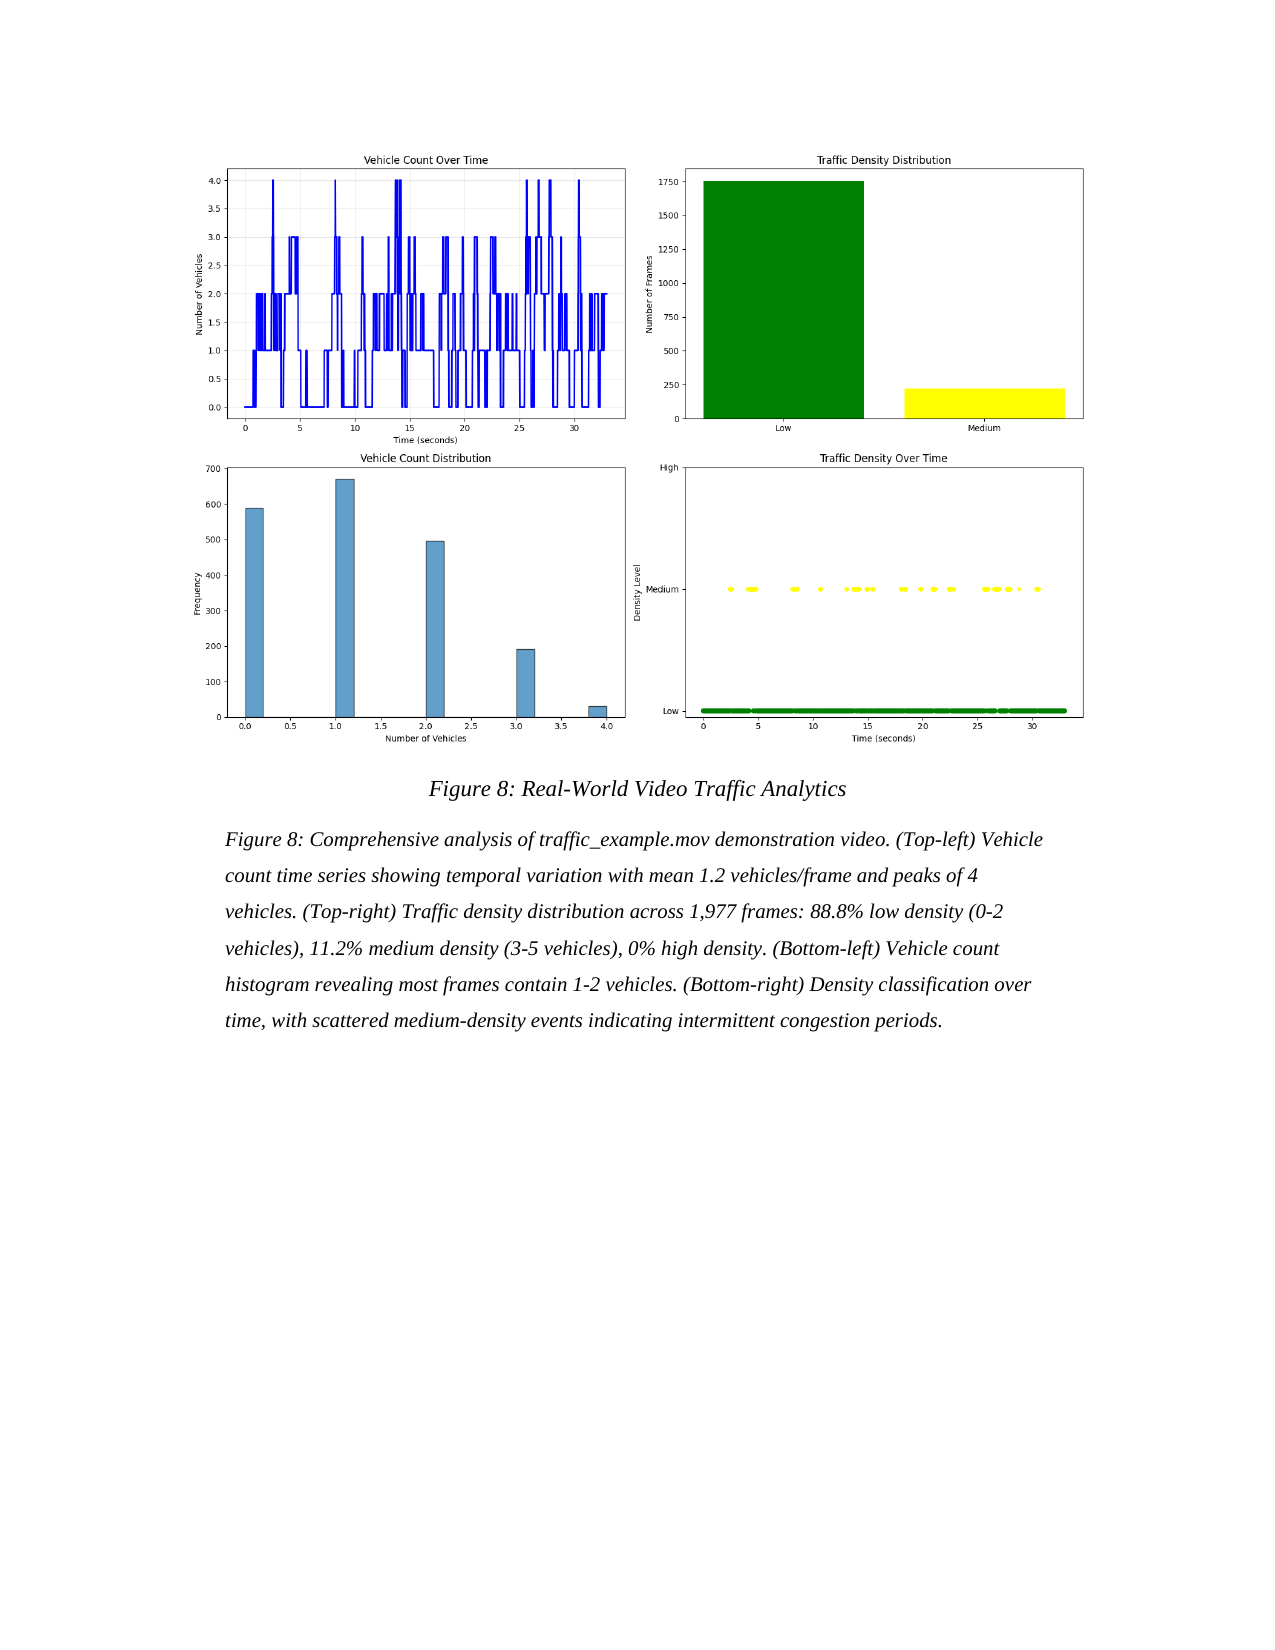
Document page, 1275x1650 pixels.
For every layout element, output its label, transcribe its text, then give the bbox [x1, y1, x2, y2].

picture [187, 150, 1088, 749]
text Figure 8: Comprehensive analysis of traffic_example.mov demonstration video. (Top-left) Vehicle count time series showing temporal variation with mean 1.2 vehicles/frame and peaks of 4 vehicles. (Top-right) Traffic density distribution across 1,977 frames: 88.8% low density (0-2 vehicles), 11.2% medium density (3-5 vehicles), 0% high density. (Bottom-left) Vehicle count histogram revealing most frames contain 1-2 vehicles. (Bottom-right) Density classification over time, with scattered medium-density events indicating intermittent congestion periods. [225, 827, 1050, 1032]
text Figure 8: Real-World Video Traffic Analytics [150, 775, 1125, 802]
